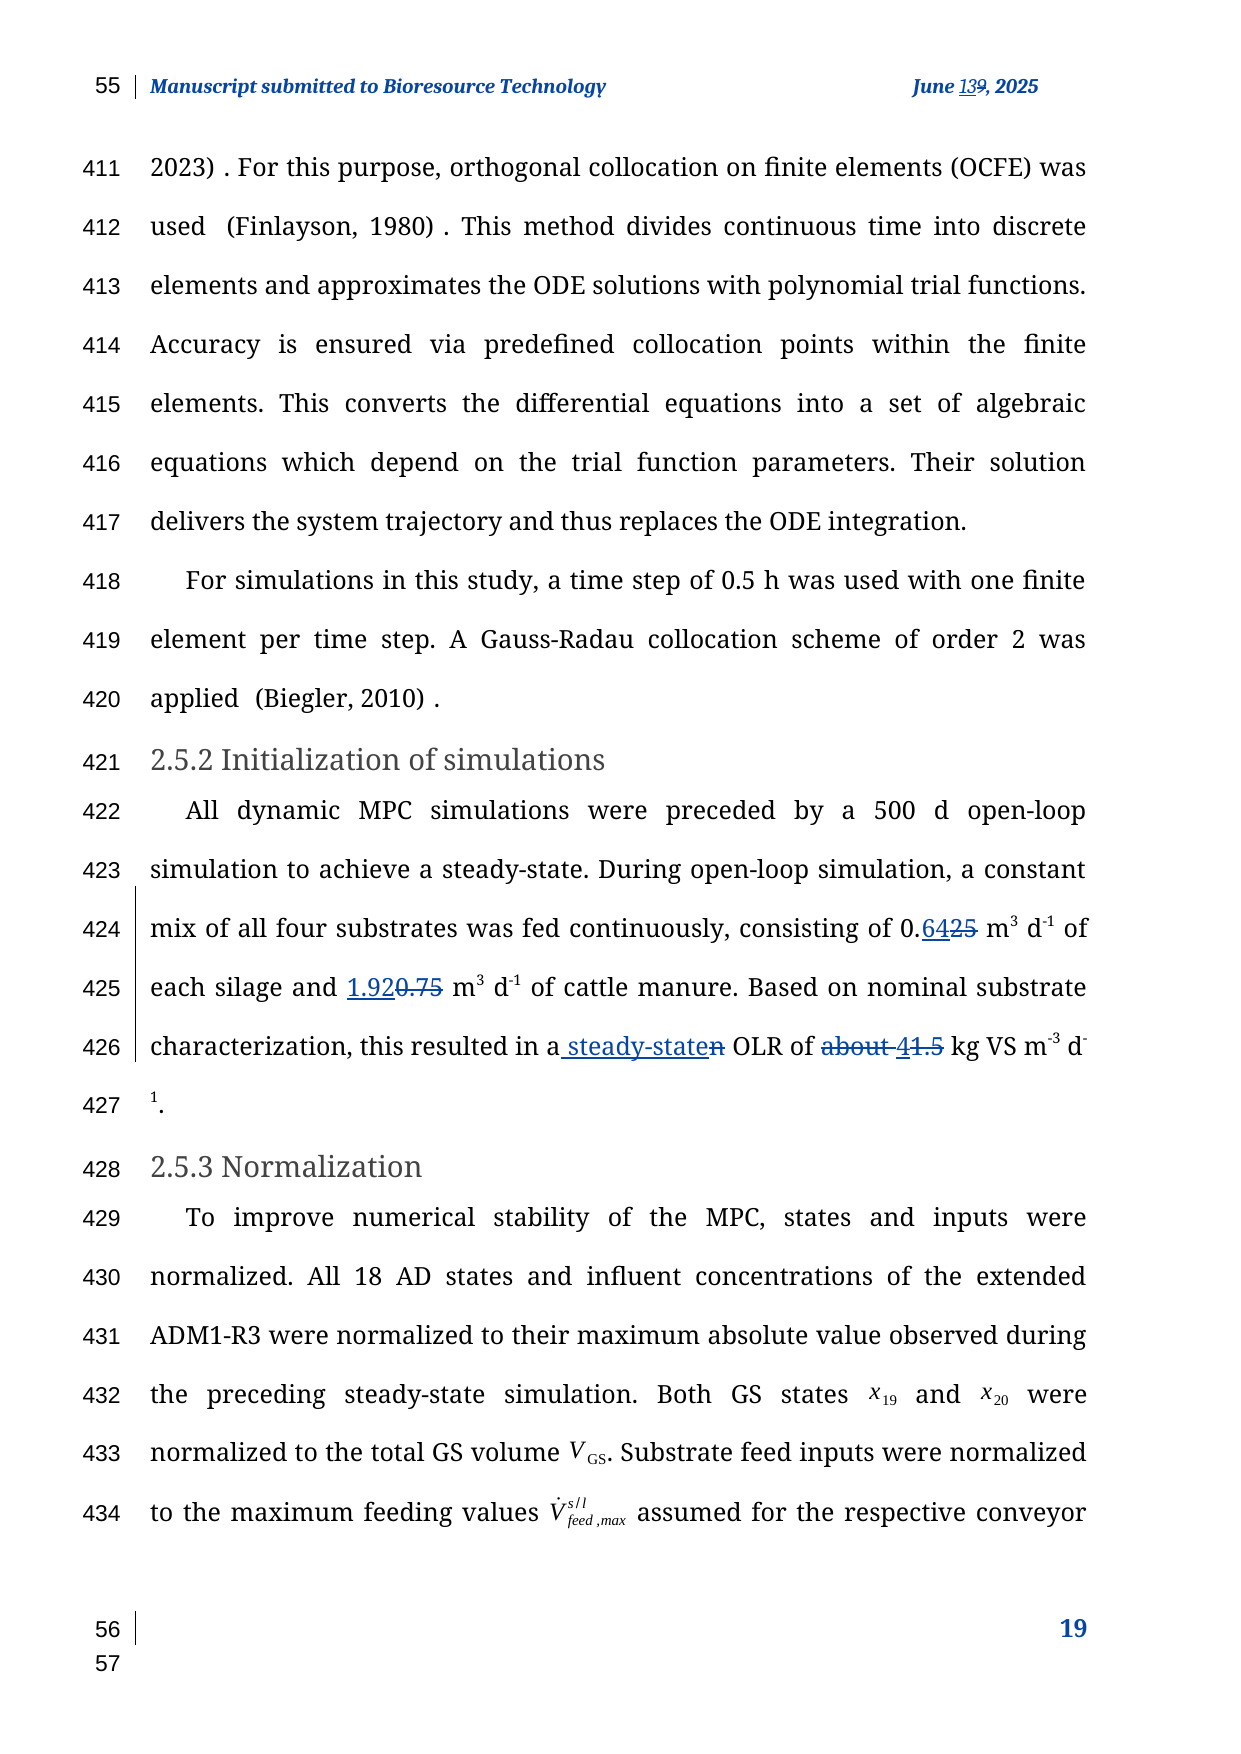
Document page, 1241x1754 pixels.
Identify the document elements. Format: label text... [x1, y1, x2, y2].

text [150, 150, 1087, 537]
text For simulations in this study, a time step of 0.5 h was used with one finite element per time step. A Gauss-Radau collocation scheme of order 2 was applied . [150, 562, 1087, 714]
text All dynamic MPC simulations were preceded by a 500 d open-loop simulation to achieve a steady-state. During open-loop simulation, a constant mix of all four substrates was fed continuously, consisting of 0. m3 d-1 of each silage and m3 d-1 of cattle manure. Based on nominal substrate characterization, this resulted in a OLR of kg VS m-3 d-1. [150, 793, 1087, 1121]
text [150, 1200, 1087, 1529]
subtitle 2.5.2 Initialization of simulations [150, 739, 1090, 779]
subtitle 2.5.3 Normalization [150, 1146, 1090, 1186]
